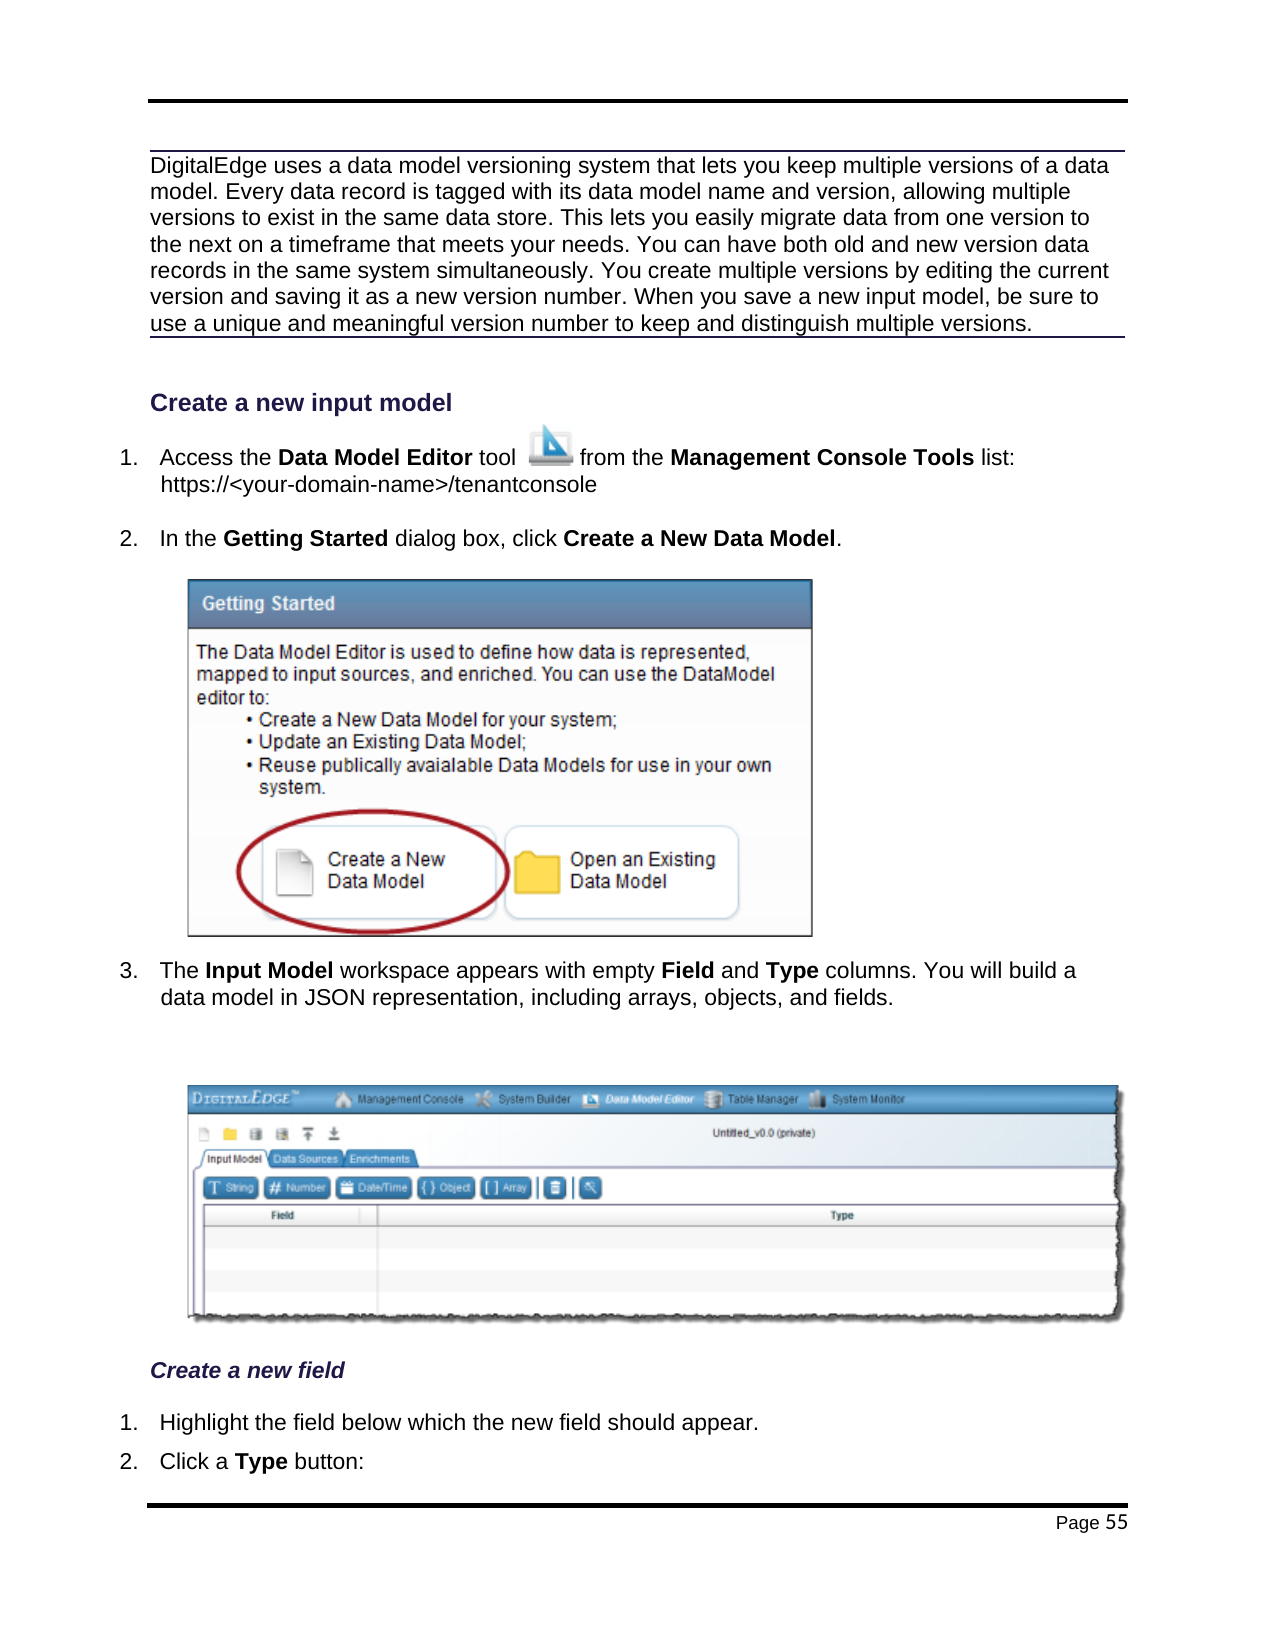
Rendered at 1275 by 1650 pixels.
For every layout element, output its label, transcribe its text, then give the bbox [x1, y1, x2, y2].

list Click a Type button: [138, 1448, 1125, 1474]
list Highlight the field below which the new field should appear. [138, 1409, 1125, 1435]
list The Input Model workspace appears with empty Field and Type columns. You will build a data model in JSON representation, including arrays, objects, and fields. [138, 957, 1125, 1010]
list Access the Data Model Editor tool from the Management Console Tools list: https://<your-domain-name>/tenantconsole [138, 425, 1125, 497]
text DigitalEdge uses a data model versioning system that lets you keep multiple versions of a data model. Every data record is tagged with its data model name and version, allowing multiple versions to exist in the same data store. This lets you easily migrate data from one version to the next on a timeframe that meets your needs. You can have both old and new version data records in the same system simultaneously. You create multiple versions by editing the current version and saving it as a new version number. When you save a new input model, be sure to use a unique and meaningful version number to keep and distinguish multiple versions. [150, 152, 1125, 336]
subtitle Create a new field [150, 1357, 1125, 1383]
picture [187, 1085, 1134, 1332]
picture [187, 579, 813, 937]
subtitle Create a new input model [150, 388, 1125, 416]
list In the Getting Started dialog box, click Create a New Data Model. [138, 525, 1125, 551]
picture [528, 424, 574, 466]
